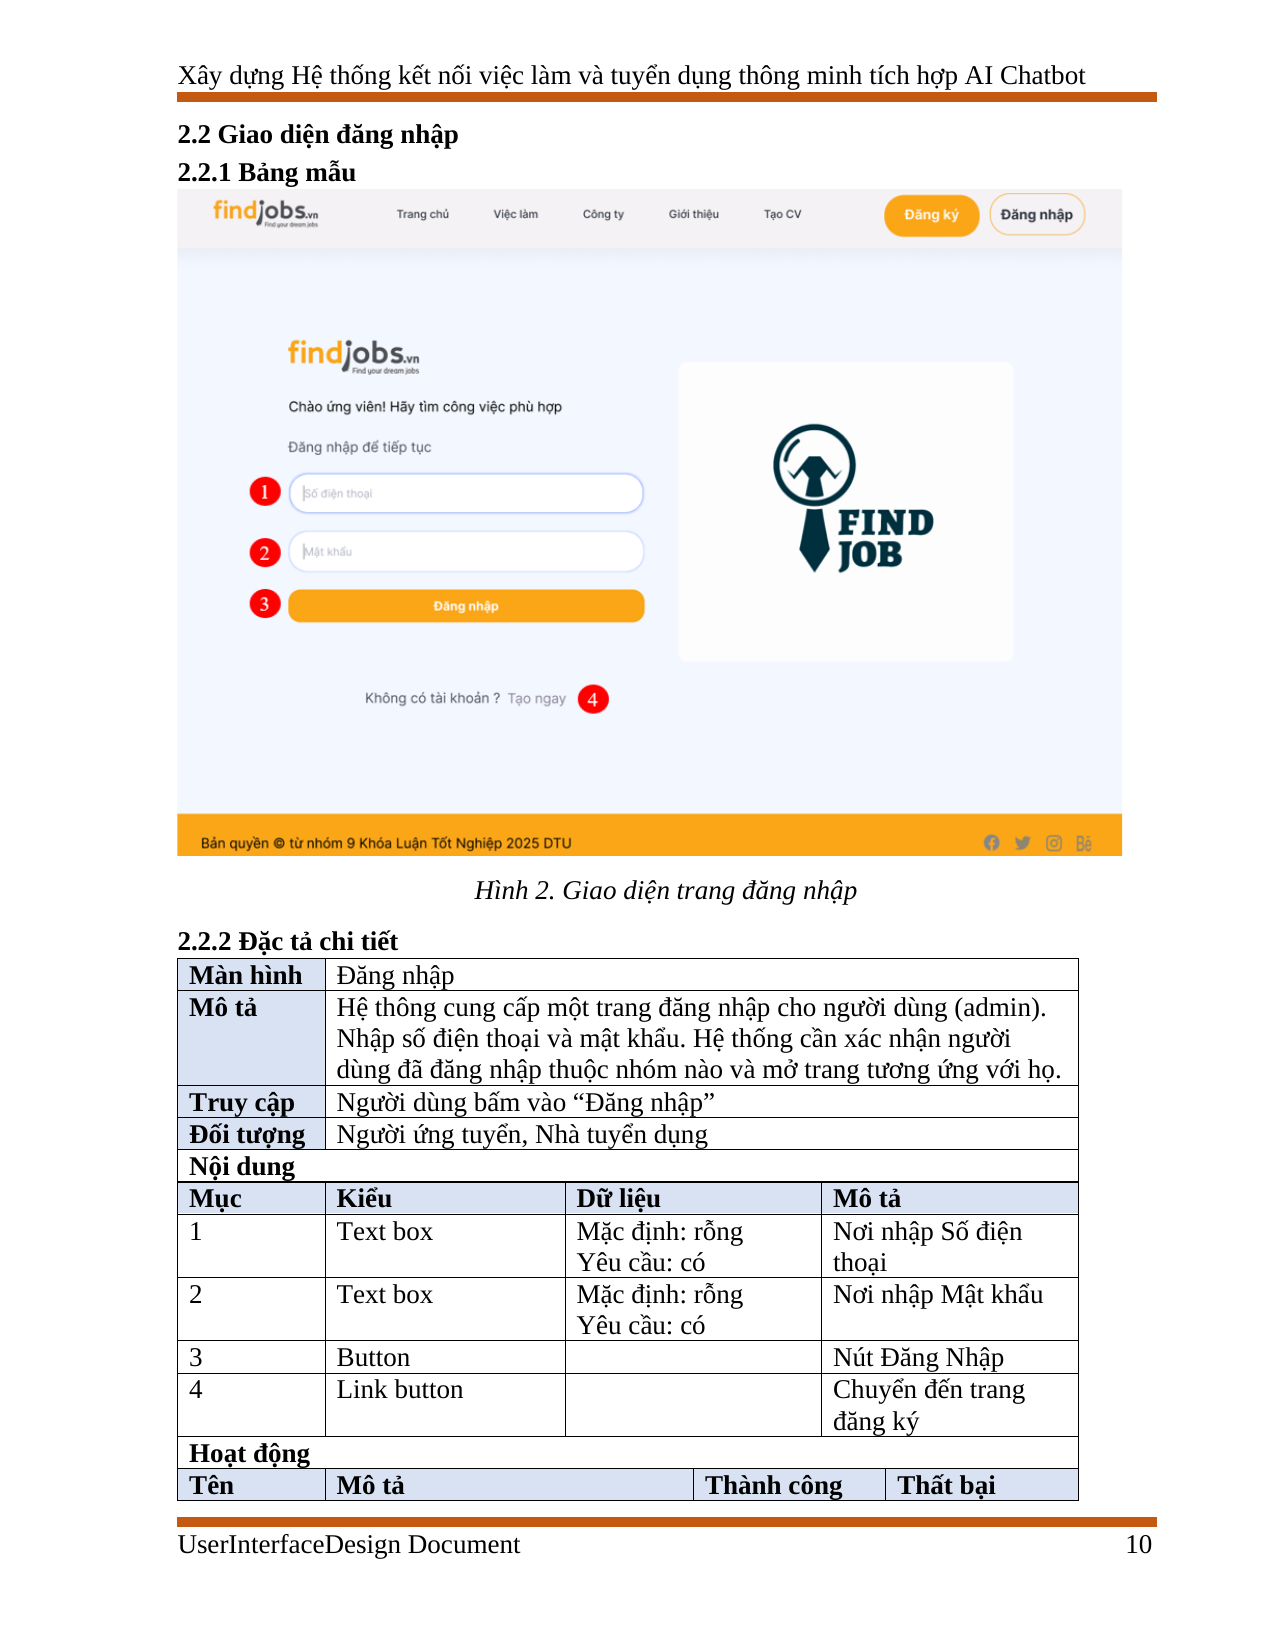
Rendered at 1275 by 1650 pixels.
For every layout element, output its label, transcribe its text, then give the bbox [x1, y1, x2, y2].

table_cell Người ứng tuyển, Nhà tuyển dụng [326, 1118, 1078, 1149]
table_cell Mô tả [178, 991, 325, 1085]
picture [177, 189, 1123, 856]
table_cell Nút Đăng Nhập [822, 1341, 1078, 1372]
text Hình 2. Giao diện trang đăng nhập [177, 874, 1157, 906]
table_cell Hệ thông cung cấp một trang đăng nhập cho người dùng (admin). Nhập số điện thoại và mật khẩu. Hệ thống cần xác nhận người dùng đã đăng nhập thuộc nhóm nào và mở trang tương ứng với họ. [326, 991, 1078, 1085]
subtitle 2.2.1 Bảng mẫu [177, 156, 1157, 187]
table_cell Mô tả [326, 1469, 693, 1500]
table_cell Truy cập [178, 1086, 325, 1117]
table_cell Mục [178, 1183, 325, 1213]
table_cell 1 [178, 1215, 325, 1277]
table_cell Nội dung [178, 1150, 1078, 1181]
table_cell Text box [326, 1215, 565, 1277]
table_cell Mô tả [822, 1183, 1078, 1213]
table_cell Dữ liệu [566, 1183, 821, 1213]
table_cell [566, 1374, 821, 1436]
table_cell Người dùng bấm vào “Đăng nhập” [326, 1086, 1078, 1117]
subtitle Giao diện đăng nhập [177, 118, 1157, 149]
table_header Đăng nhập [326, 959, 1078, 990]
table_cell Kiểu [326, 1183, 565, 1213]
table_cell Thất bại [886, 1469, 1078, 1500]
table_cell Thành công [694, 1469, 885, 1500]
table_cell Nơi nhập Số điện thoại [822, 1215, 1078, 1277]
table_cell Mặc định: rỗng Yêu cầu: có [566, 1215, 821, 1277]
table_cell 4 [178, 1374, 325, 1436]
table_cell Button [326, 1341, 565, 1372]
subtitle 2.2.2 Đặc tả chi tiết [177, 924, 1157, 956]
table_header Màn hình [178, 959, 325, 990]
table_cell Nơi nhập Mật khẩu [822, 1278, 1078, 1340]
table_cell Chuyển đến trang đăng ký [822, 1374, 1078, 1436]
table_cell Đối tượng [178, 1118, 325, 1149]
table_cell Link button [326, 1374, 565, 1436]
table_cell 2 [178, 1278, 325, 1340]
table_cell Tên [178, 1469, 325, 1500]
table_cell Mặc định: rỗng Yêu cầu: có [566, 1278, 821, 1340]
table_cell Hoạt động [178, 1437, 1078, 1468]
table_cell Text box [326, 1278, 565, 1340]
table_cell 3 [178, 1341, 325, 1372]
table_cell [566, 1341, 821, 1372]
